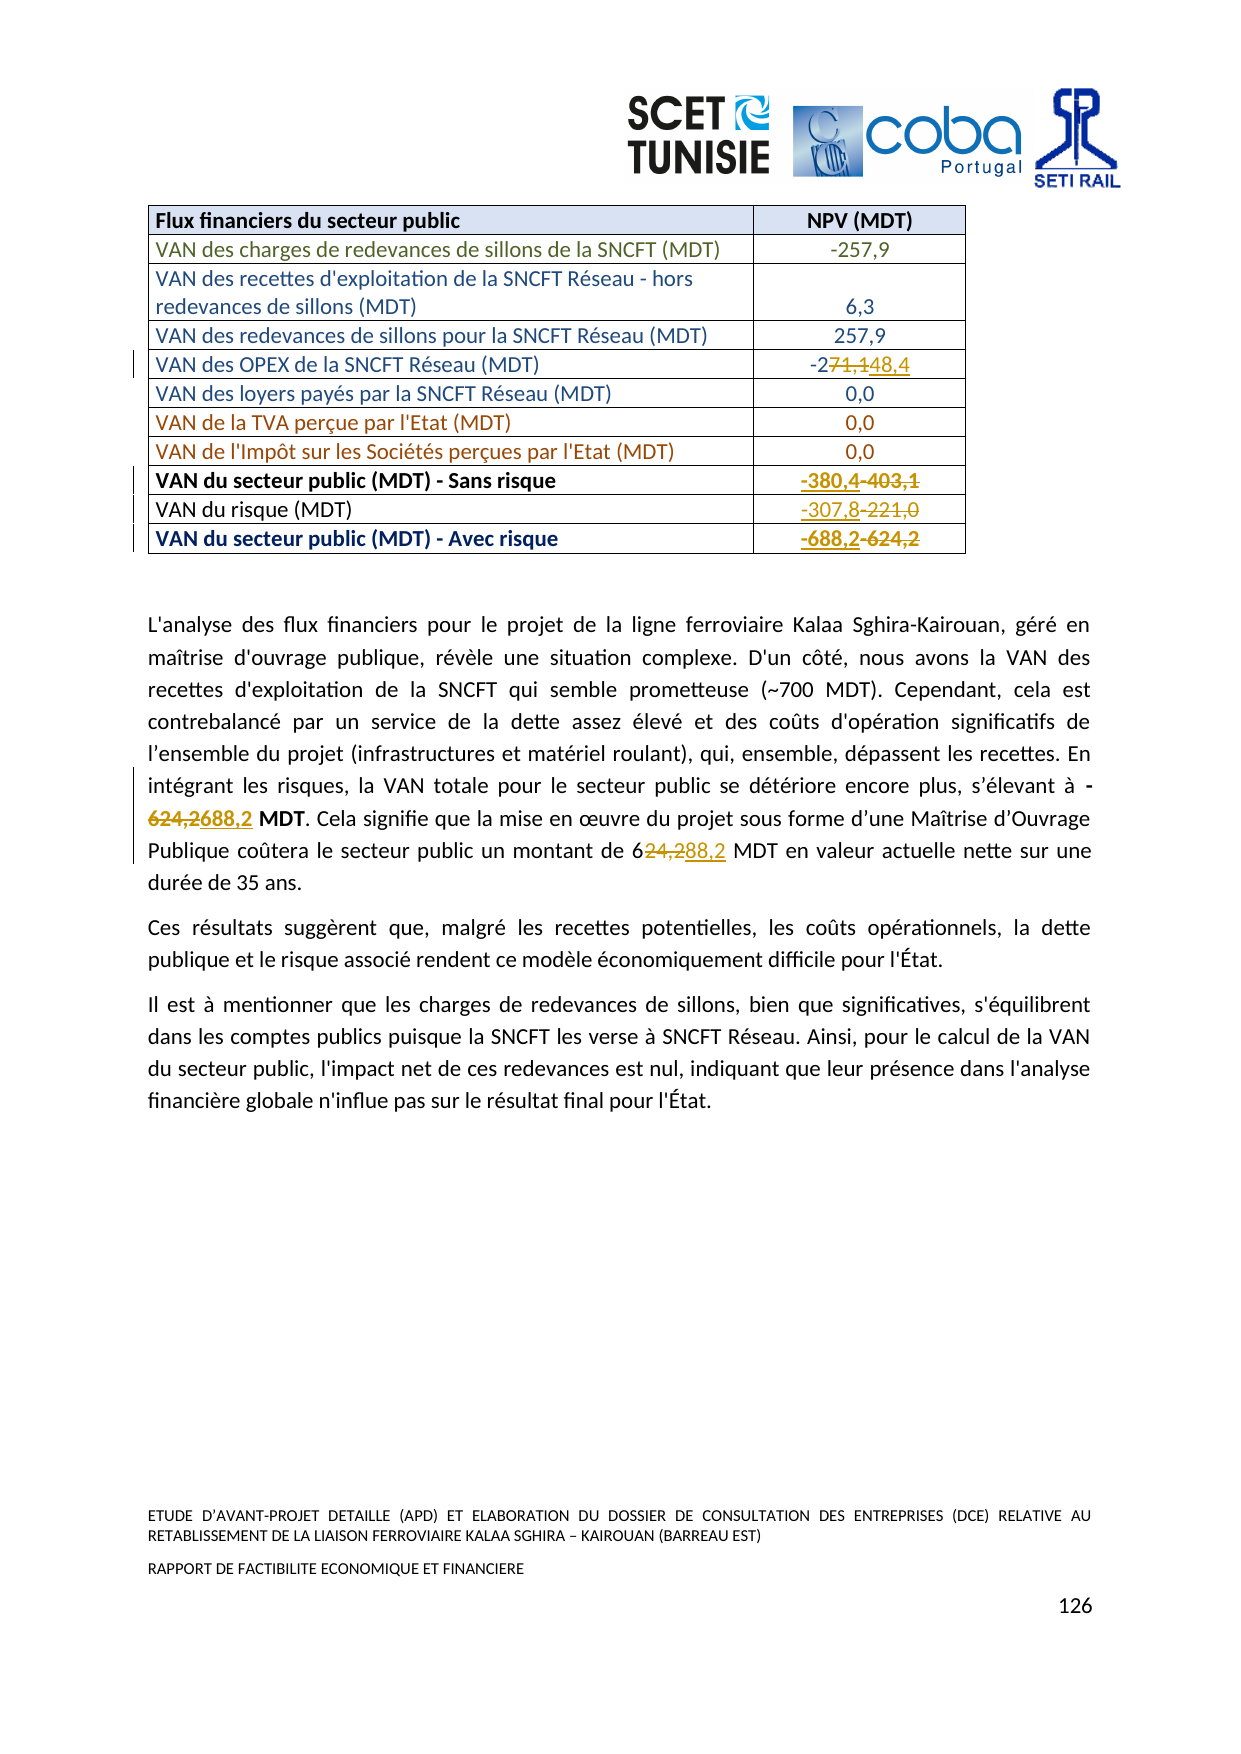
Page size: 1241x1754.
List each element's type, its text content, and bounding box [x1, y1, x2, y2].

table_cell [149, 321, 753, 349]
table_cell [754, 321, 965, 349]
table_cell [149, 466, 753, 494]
text Il est à mentionner que les charges de redevances de sillons, bien que significatives, s'équilibrent dans les comptes publics puisque la SNCFT les verse à SNCFT Réseau. Ainsi, pour le calcul de la VAN du secteur public, l'impact net de ces redevances est nul, indiquant que leur présence dans l'analyse financière globale n'influe pas sur le résultat final pour l'État. [148, 990, 1093, 1114]
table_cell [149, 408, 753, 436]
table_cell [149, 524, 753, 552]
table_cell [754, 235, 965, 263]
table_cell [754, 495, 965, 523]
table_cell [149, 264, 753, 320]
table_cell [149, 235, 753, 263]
picture [624, 86, 1123, 189]
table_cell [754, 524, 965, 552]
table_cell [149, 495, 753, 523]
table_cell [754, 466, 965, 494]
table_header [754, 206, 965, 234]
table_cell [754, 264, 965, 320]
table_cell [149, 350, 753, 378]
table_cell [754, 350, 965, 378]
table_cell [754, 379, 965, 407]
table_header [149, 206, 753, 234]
text L'analyse des flux financiers pour le projet de la ligne ferroviaire Kalaa Sghira-Kairouan, géré en maîtrise d'ouvrage publique, révèle une situation complexe. D'un côté, nous avons la VAN des recettes d'exploitation de la SNCFT qui semble prometteuse (~700 MDT). Cependant, cela est contrebalancé par un service de la dette assez élevé et des coûts d'opération significatifs de l’ensemble du projet (infrastructures et matériel roulant), qui, ensemble, dépassent les recettes. En intégrant les risques, la VAN totale pour le secteur public se détériore encore plus, s’élevant à - MDT. Cela signifie que la mise en œuvre du projet sous forme d’une Maîtrise d’Ouvrage Publique coûtera le secteur public un montant de 6 MDT en valeur actuelle nette sur une durée de 35 ans. [148, 611, 1093, 896]
text Ces résultats suggèrent que, malgré les recettes potentielles, les coûts opérationnels, la dette publique et le risque associé rendent ce modèle économiquement difficile pour l'État. [148, 913, 1093, 973]
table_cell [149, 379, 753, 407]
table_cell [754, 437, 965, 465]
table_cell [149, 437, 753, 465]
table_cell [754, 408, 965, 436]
